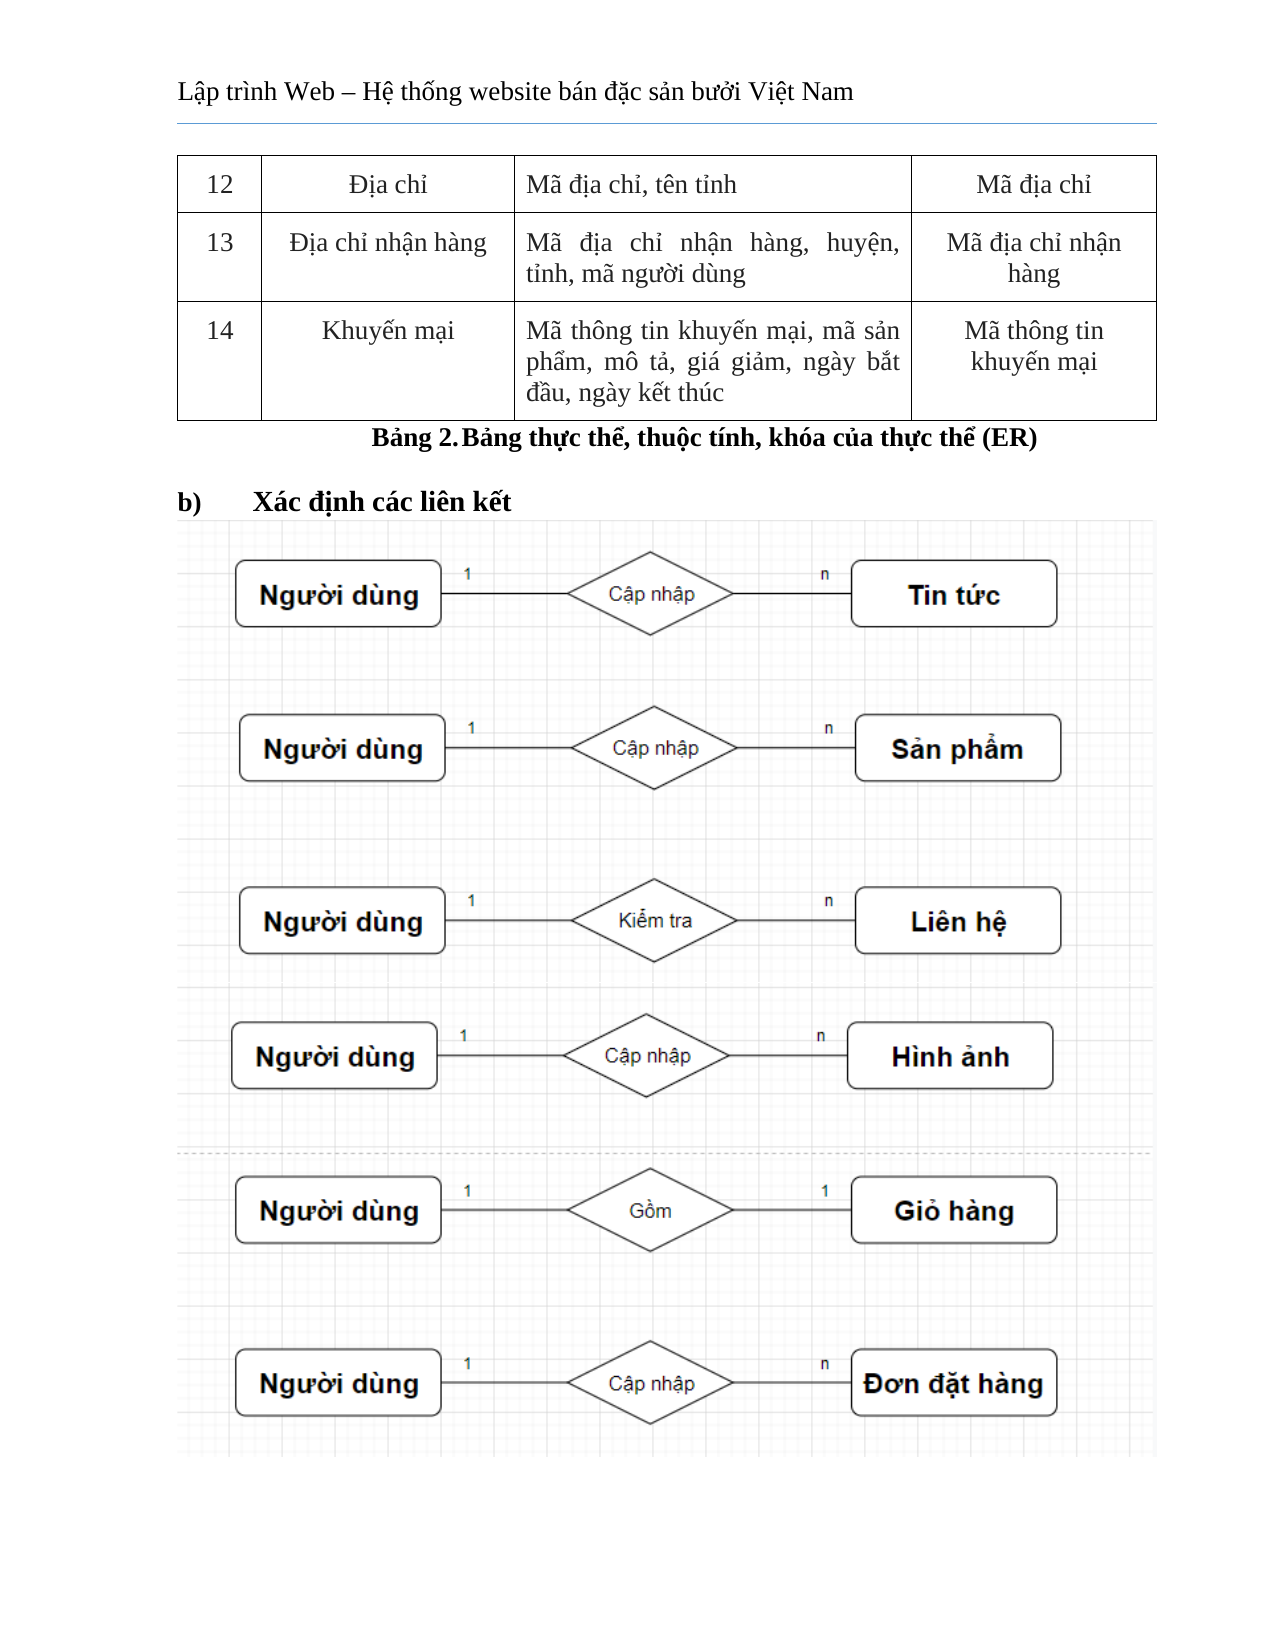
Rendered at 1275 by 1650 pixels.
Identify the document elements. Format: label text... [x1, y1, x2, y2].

table_cell Mã địa chỉ [912, 156, 1156, 212]
table_cell 14 [178, 302, 261, 420]
table_cell 12 [178, 156, 261, 212]
table_cell Địa chỉ nhận hàng [262, 213, 514, 301]
table_cell 13 [178, 213, 261, 301]
table_cell Mã địa chỉ nhận hàng [912, 213, 1156, 301]
table_cell Mã địa chỉ, tên tỉnh [515, 156, 911, 212]
table_cell Mã thông tin khuyến mại [912, 302, 1156, 420]
table_cell Khuyến mại [262, 302, 514, 420]
picture [177, 520, 1157, 982]
table_cell Mã địa chỉ nhận hàng, huyện, tỉnh, mã người dùng [515, 213, 911, 301]
text Xác định các liên kết [177, 484, 1157, 518]
text Bảng thực thể, thuộc tính, khóa của thực thể (ER) [252, 421, 1157, 452]
table_cell Địa chỉ [262, 156, 514, 212]
table_cell Mã thông tin khuyến mại, mã sản phẩm, mô tả, giá giảm, ngày bắt đầu, ngày kết thúc [515, 302, 911, 420]
picture [177, 983, 1157, 1457]
